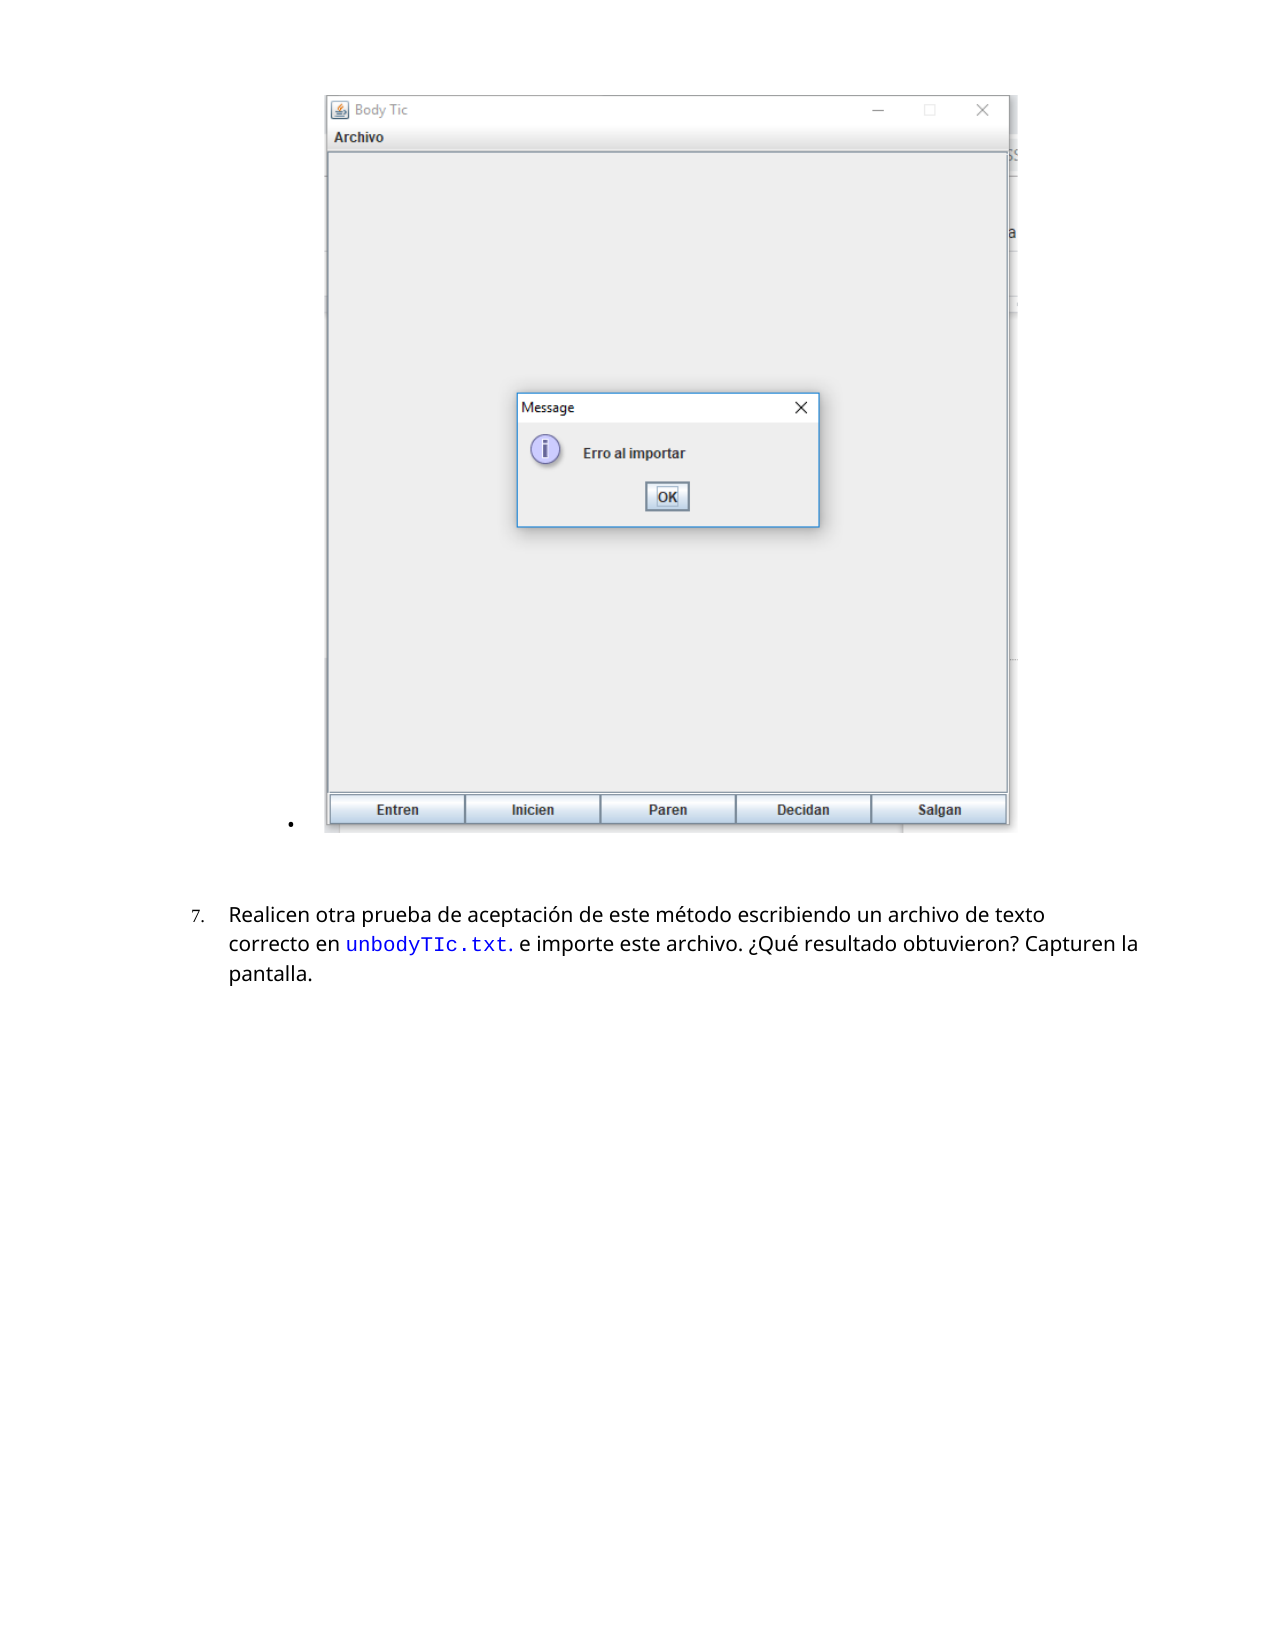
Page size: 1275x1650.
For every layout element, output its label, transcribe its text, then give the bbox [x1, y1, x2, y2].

list Realicen otra prueba de aceptación de este método escribiendo un archivo de texto [191, 900, 1181, 929]
picture [324, 95, 1018, 833]
text correcto en unbodyTIc.txt. e importe este archivo. ¿Qué resultado obtuvieron? Capturen la pantalla. [228, 929, 1151, 988]
